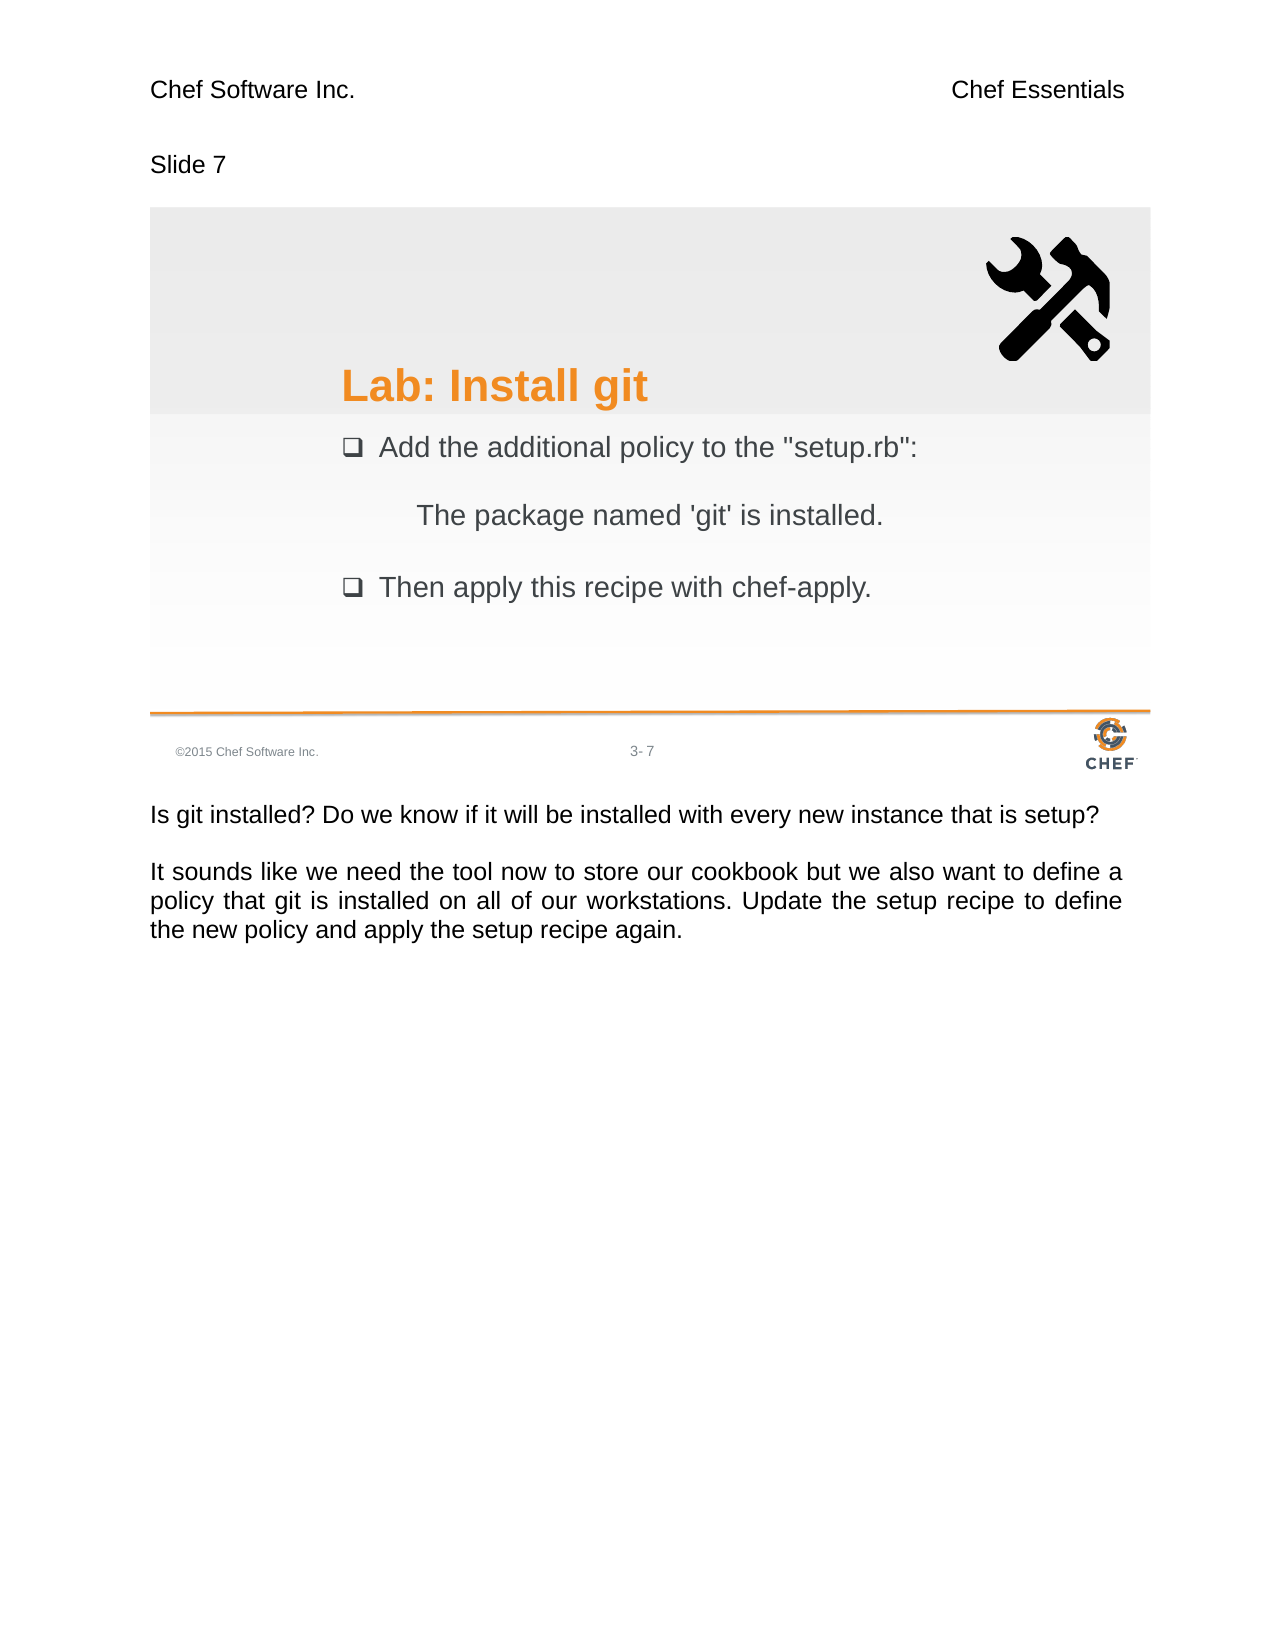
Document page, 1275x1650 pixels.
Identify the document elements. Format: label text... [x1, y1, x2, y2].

text It sounds like we need the tool now to store our cookbook but we also want to define a policy that git is installed on all of our workstations. Update the setup recipe to define the new policy and apply the setup recipe again. [150, 857, 1125, 943]
text Slide 7 [150, 150, 1125, 179]
text Is git installed? Do we know if it will be installed with every new instance that is setup? [150, 800, 1125, 828]
